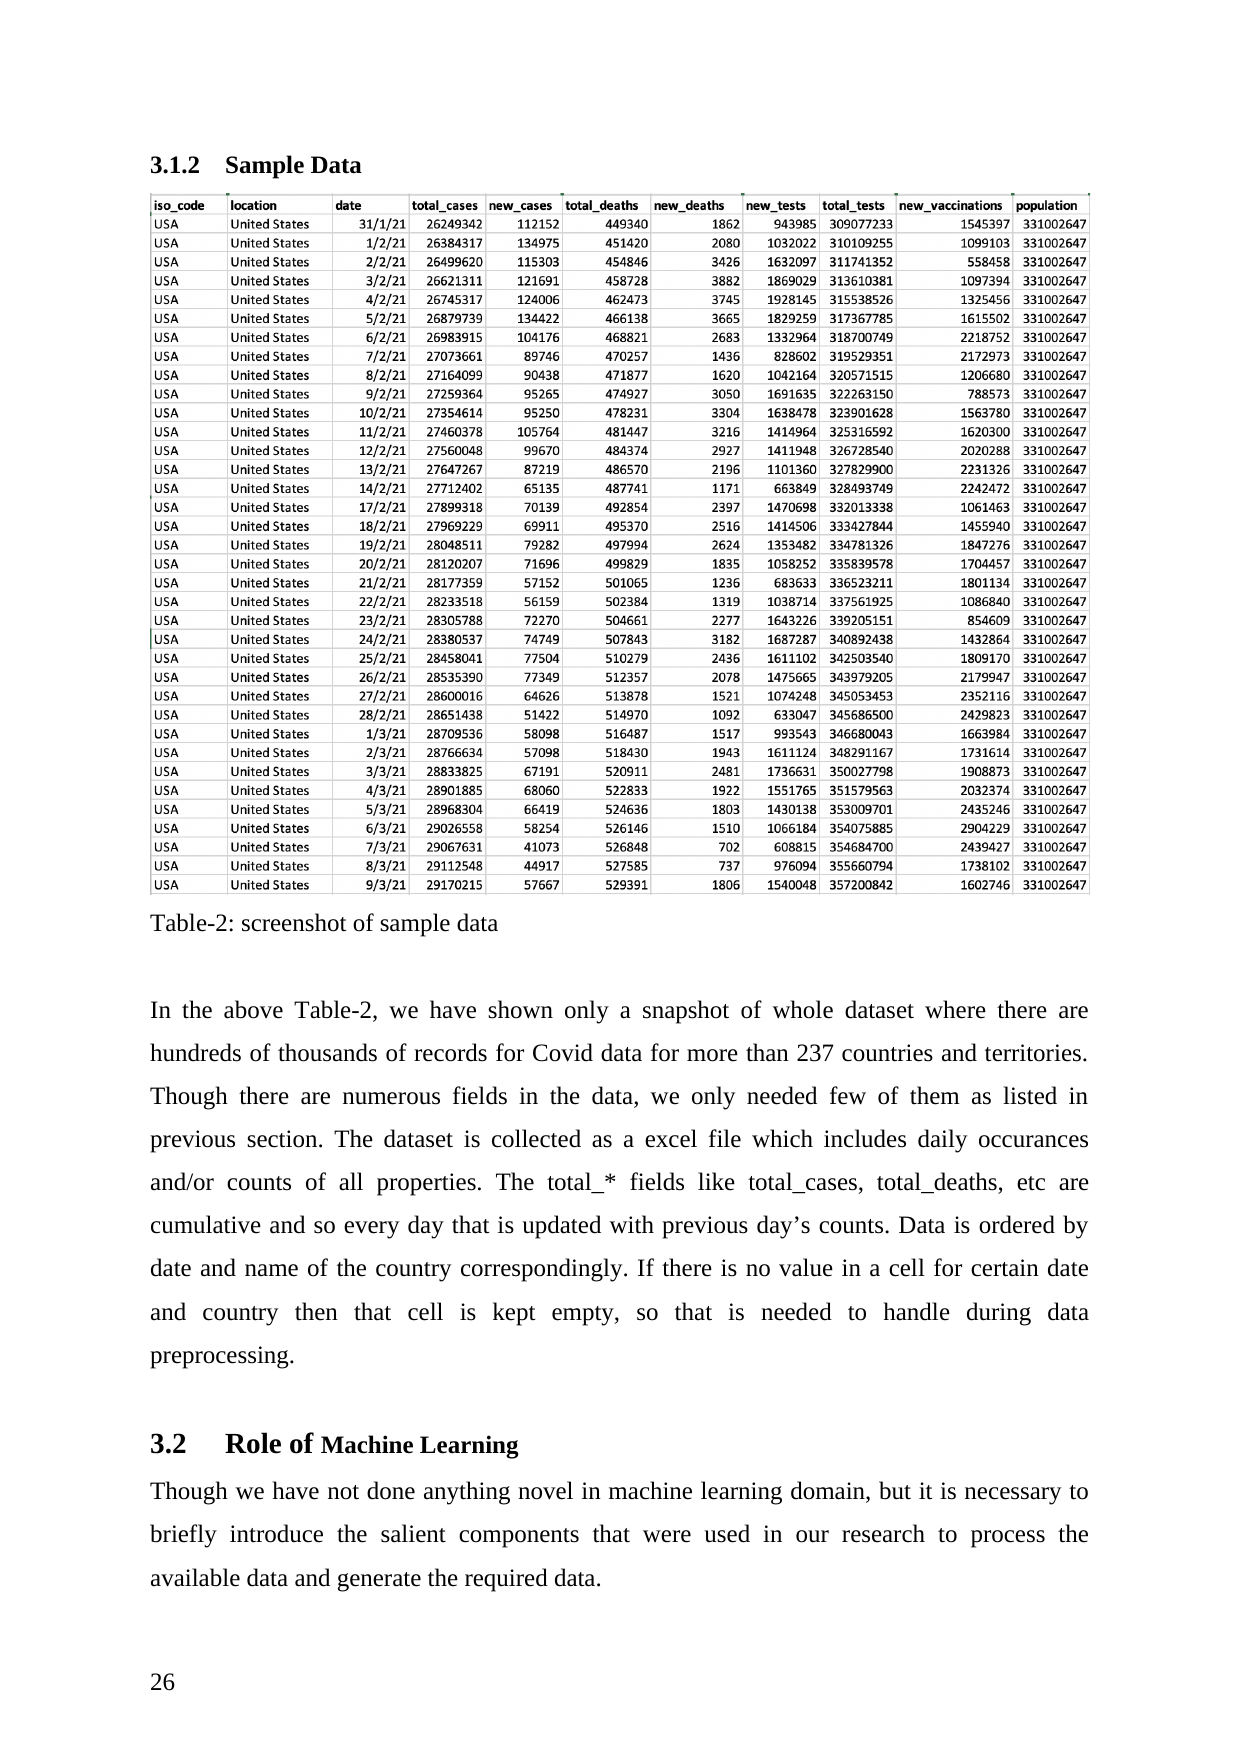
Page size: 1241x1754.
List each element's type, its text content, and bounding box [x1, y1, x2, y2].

picture [150, 193, 1091, 895]
text 3.1.2 Sample Data [150, 150, 1090, 179]
text In the above Table-2, we have shown only a snapshot of whole dataset where there are hundreds of thousands of records for Covid data for more than 237 countries and territories. Though there are numerous fields in the data, we only needed few of them as listed in previous section. The dataset is collected as a excel file which includes daily occurances and/or counts of all properties. The total_* fields like total_cases, total_deaths, etc are cumulative and so every day that is updated with previous day’s counts. Data is ordered by date and name of the country correspondingly. If there is no value in a cell for certain date and country then that cell is kept empty, so that is needed to handle during data preprocessing. [150, 995, 1090, 1368]
text Though we have not done anything novel in machine learning domain, but it is necessary to briefly introduce the salient components that were used in our research to process the available data and generate the required data. [150, 1476, 1090, 1591]
text Table-2: screenshot of sample data [150, 908, 1090, 937]
text 3.2 Role of Machine Learning [150, 1426, 1090, 1459]
